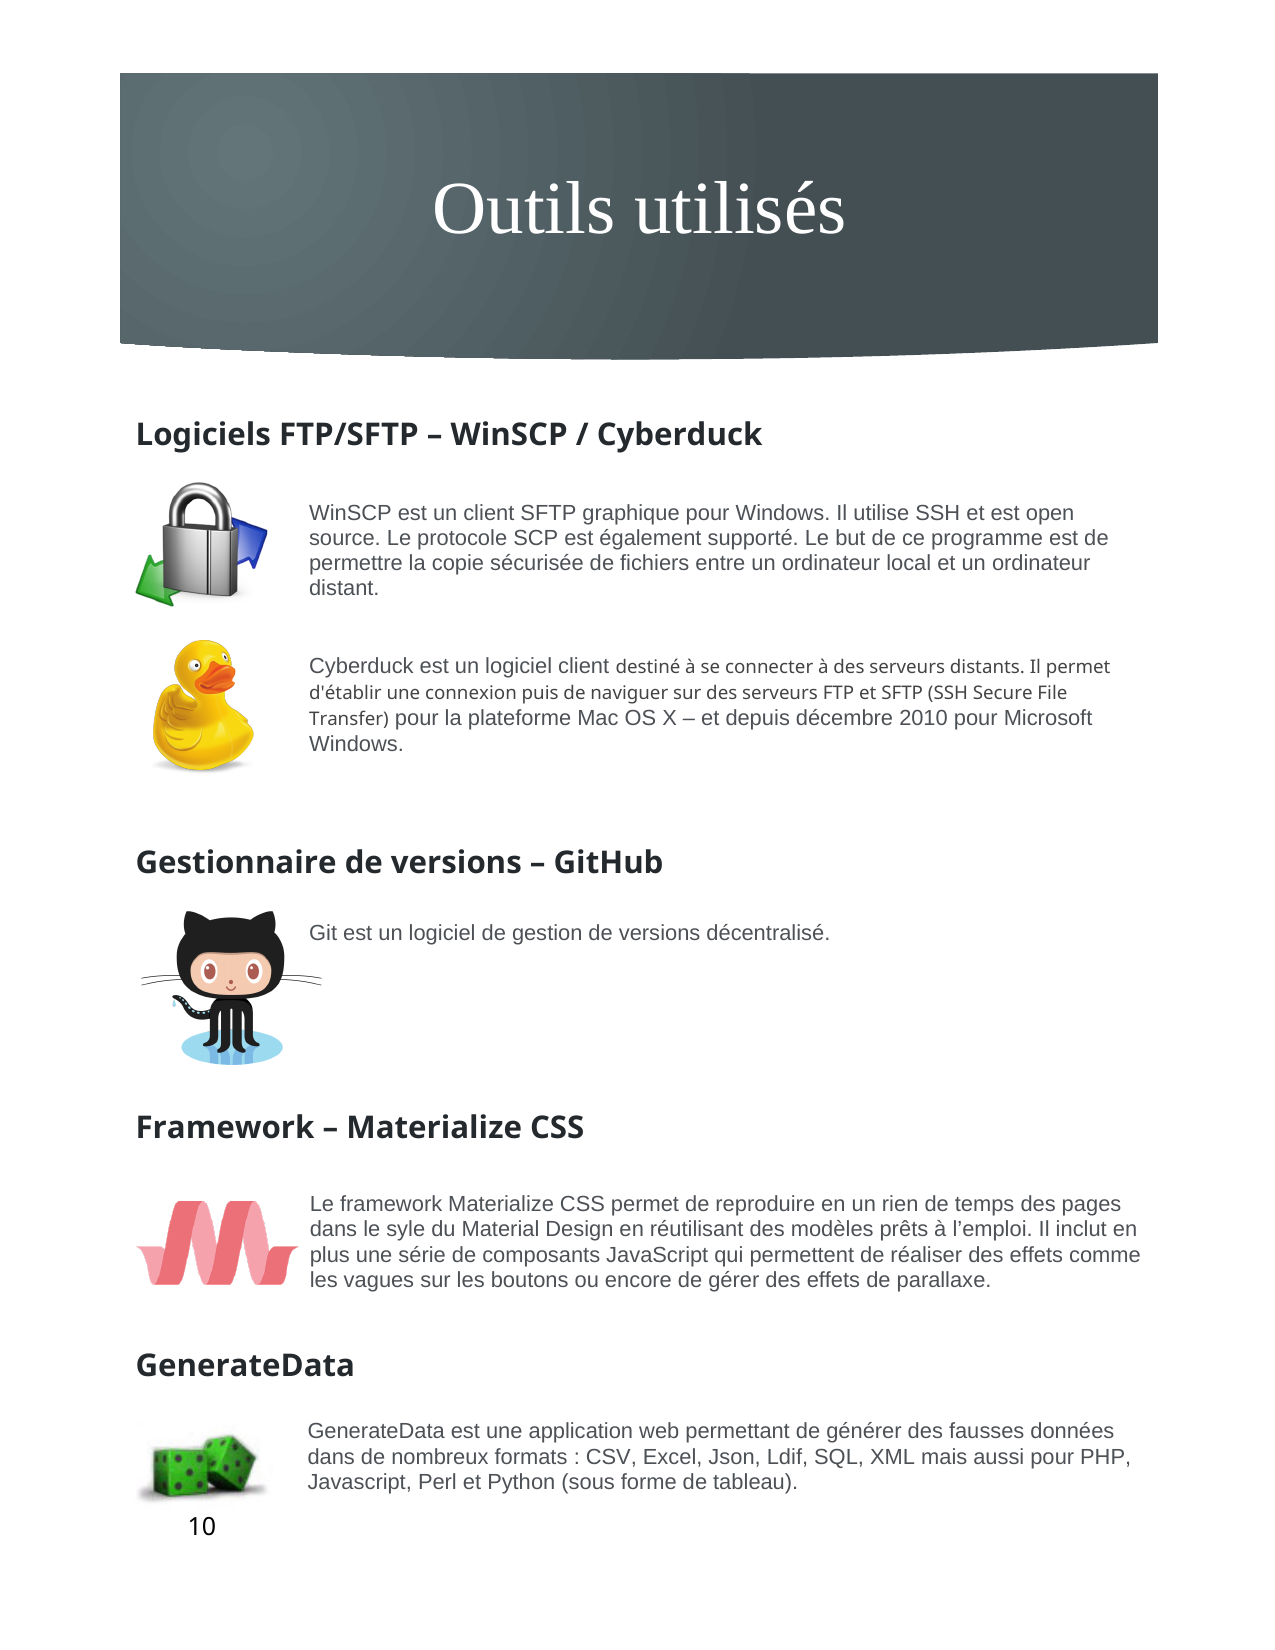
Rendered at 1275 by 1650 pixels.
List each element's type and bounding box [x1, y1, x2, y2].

picture [135, 479, 268, 612]
picture [135, 1414, 276, 1511]
picture [135, 1201, 299, 1285]
picture [135, 640, 270, 775]
picture [135, 908, 328, 1068]
